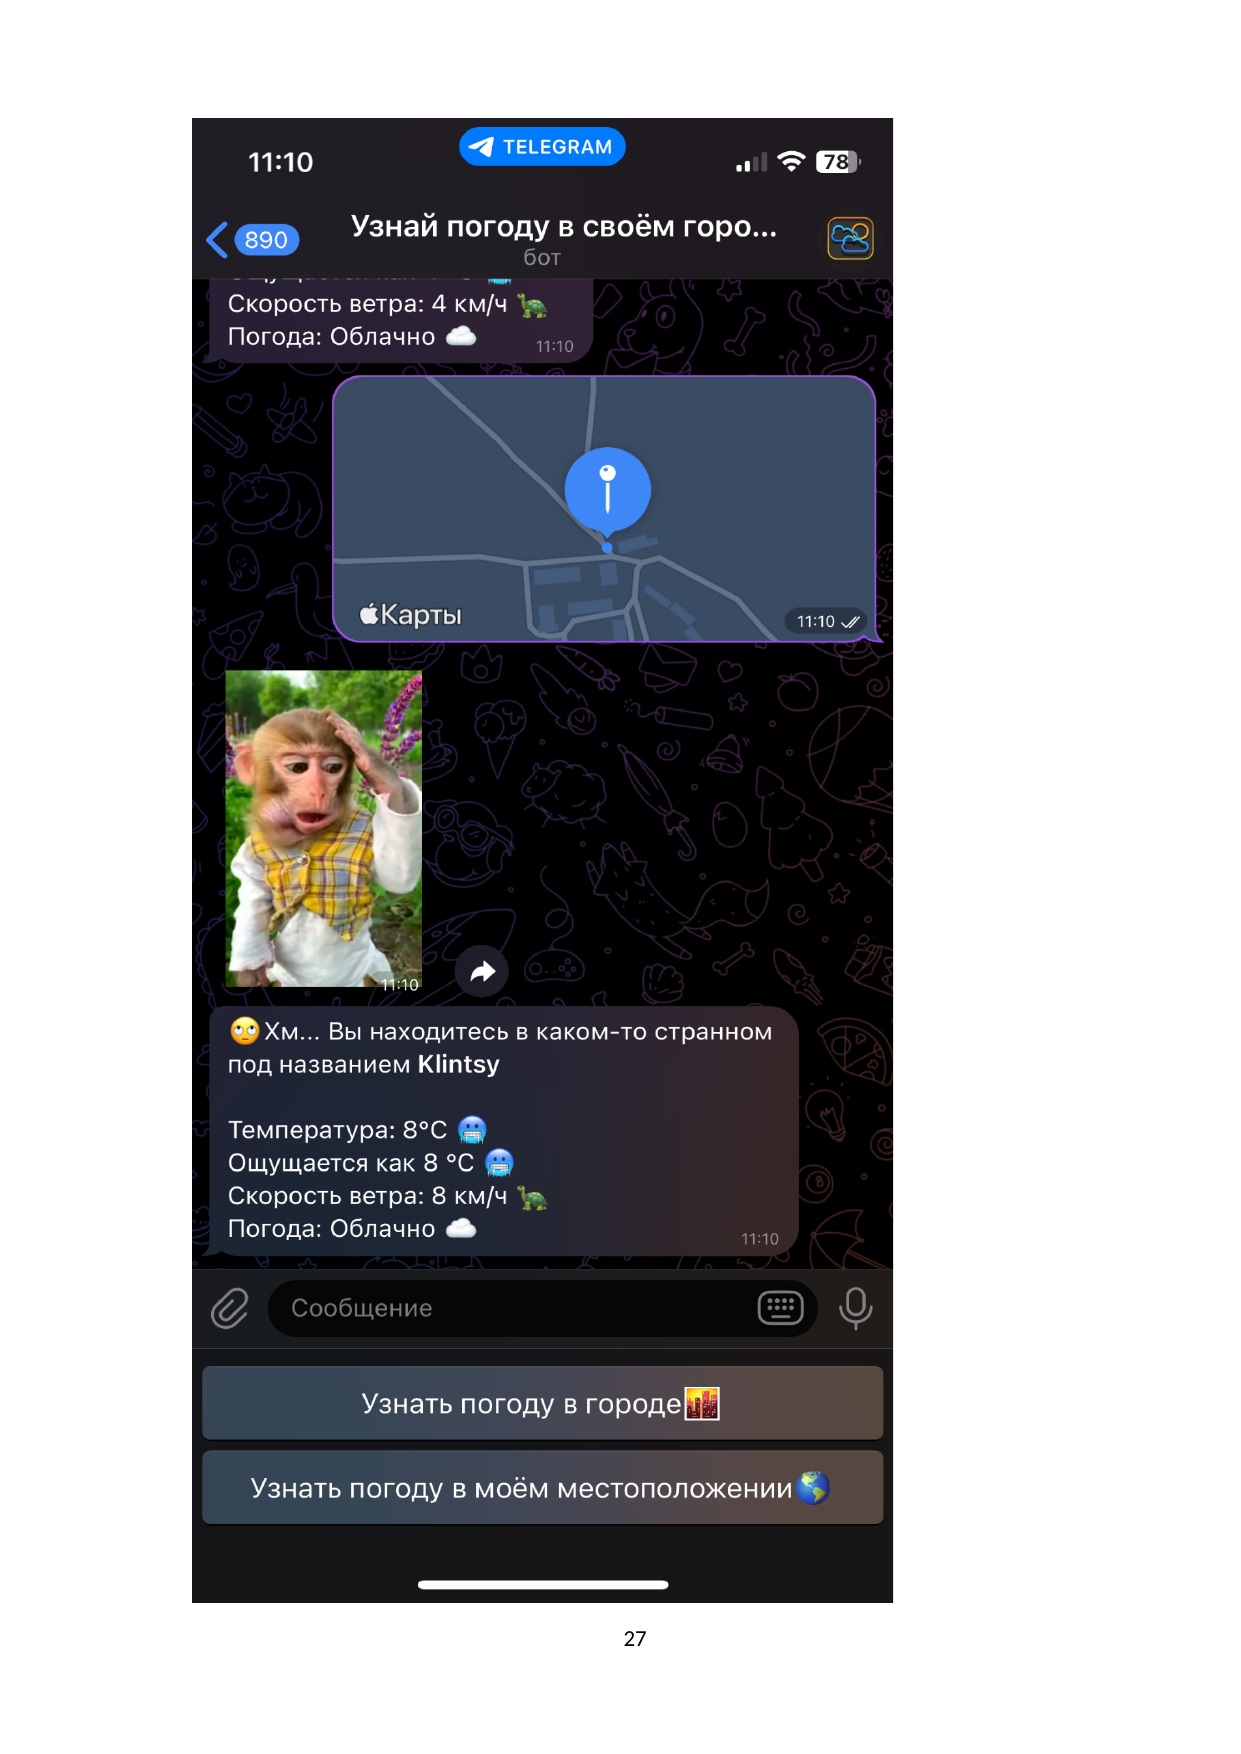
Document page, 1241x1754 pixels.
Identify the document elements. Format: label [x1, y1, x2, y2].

picture [192, 118, 894, 1603]
